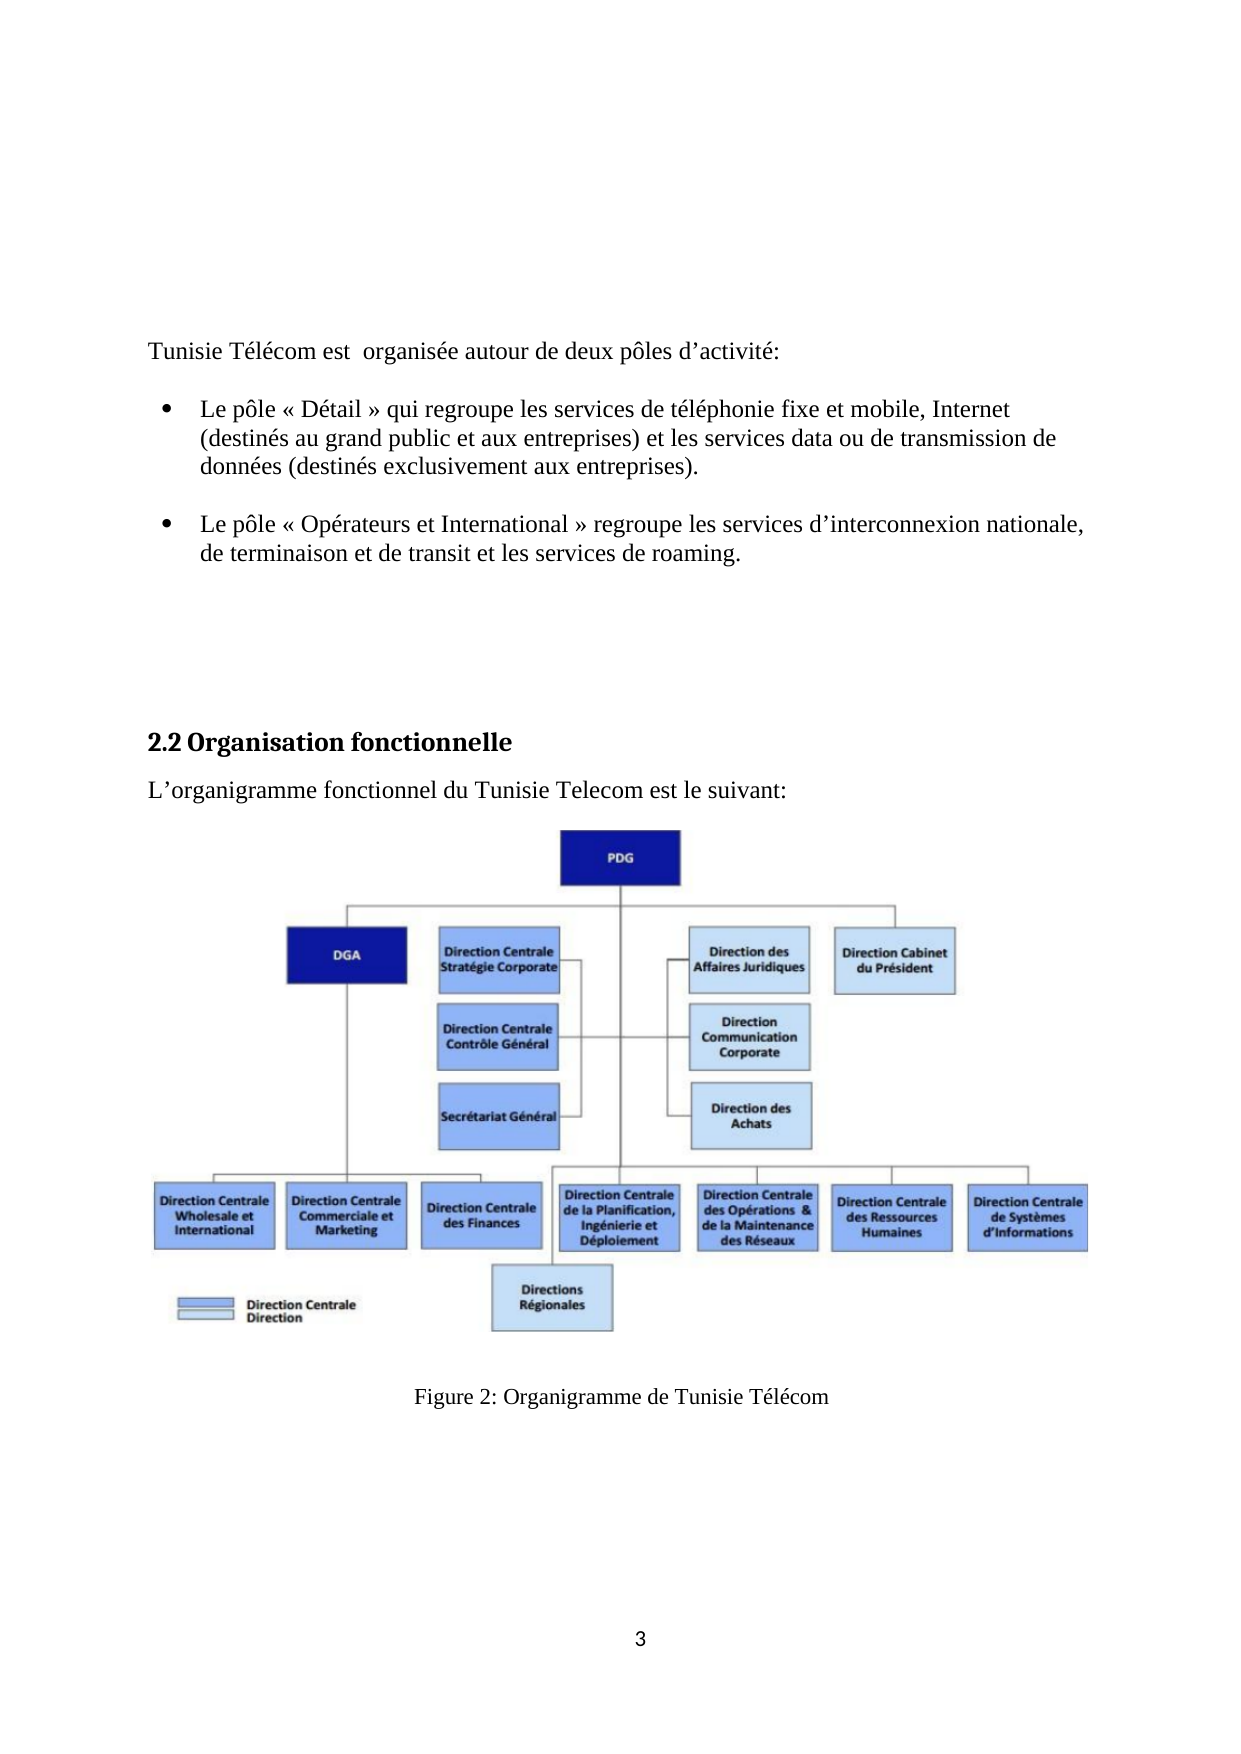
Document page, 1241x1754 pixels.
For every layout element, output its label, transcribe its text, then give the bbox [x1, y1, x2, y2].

list Le pôle « Détail » qui regroupe les services de téléphonie fixe et mobile, Internet (destinés au grand public et aux entreprises) et les services data ou de transmission de données (destinés exclusivement aux entreprises). [162, 394, 1093, 480]
list Le pôle « Opérateurs et International » regroupe les services d’interconnexion nationale, de terminaison et de transit et les services de roaming. [162, 509, 1093, 566]
subtitle 2.2 Organisation fonctionnelle [148, 727, 1093, 758]
text Figure 2: Organigramme de Tunisie Télécom [151, 1383, 1093, 1409]
picture [150, 830, 1089, 1332]
text L’organigramme fonctionnel du Tunisie Telecom est le suivant: [148, 775, 1093, 804]
text Tunisie Télécom est organisée autour de deux pôles d’activité: [148, 336, 1093, 365]
